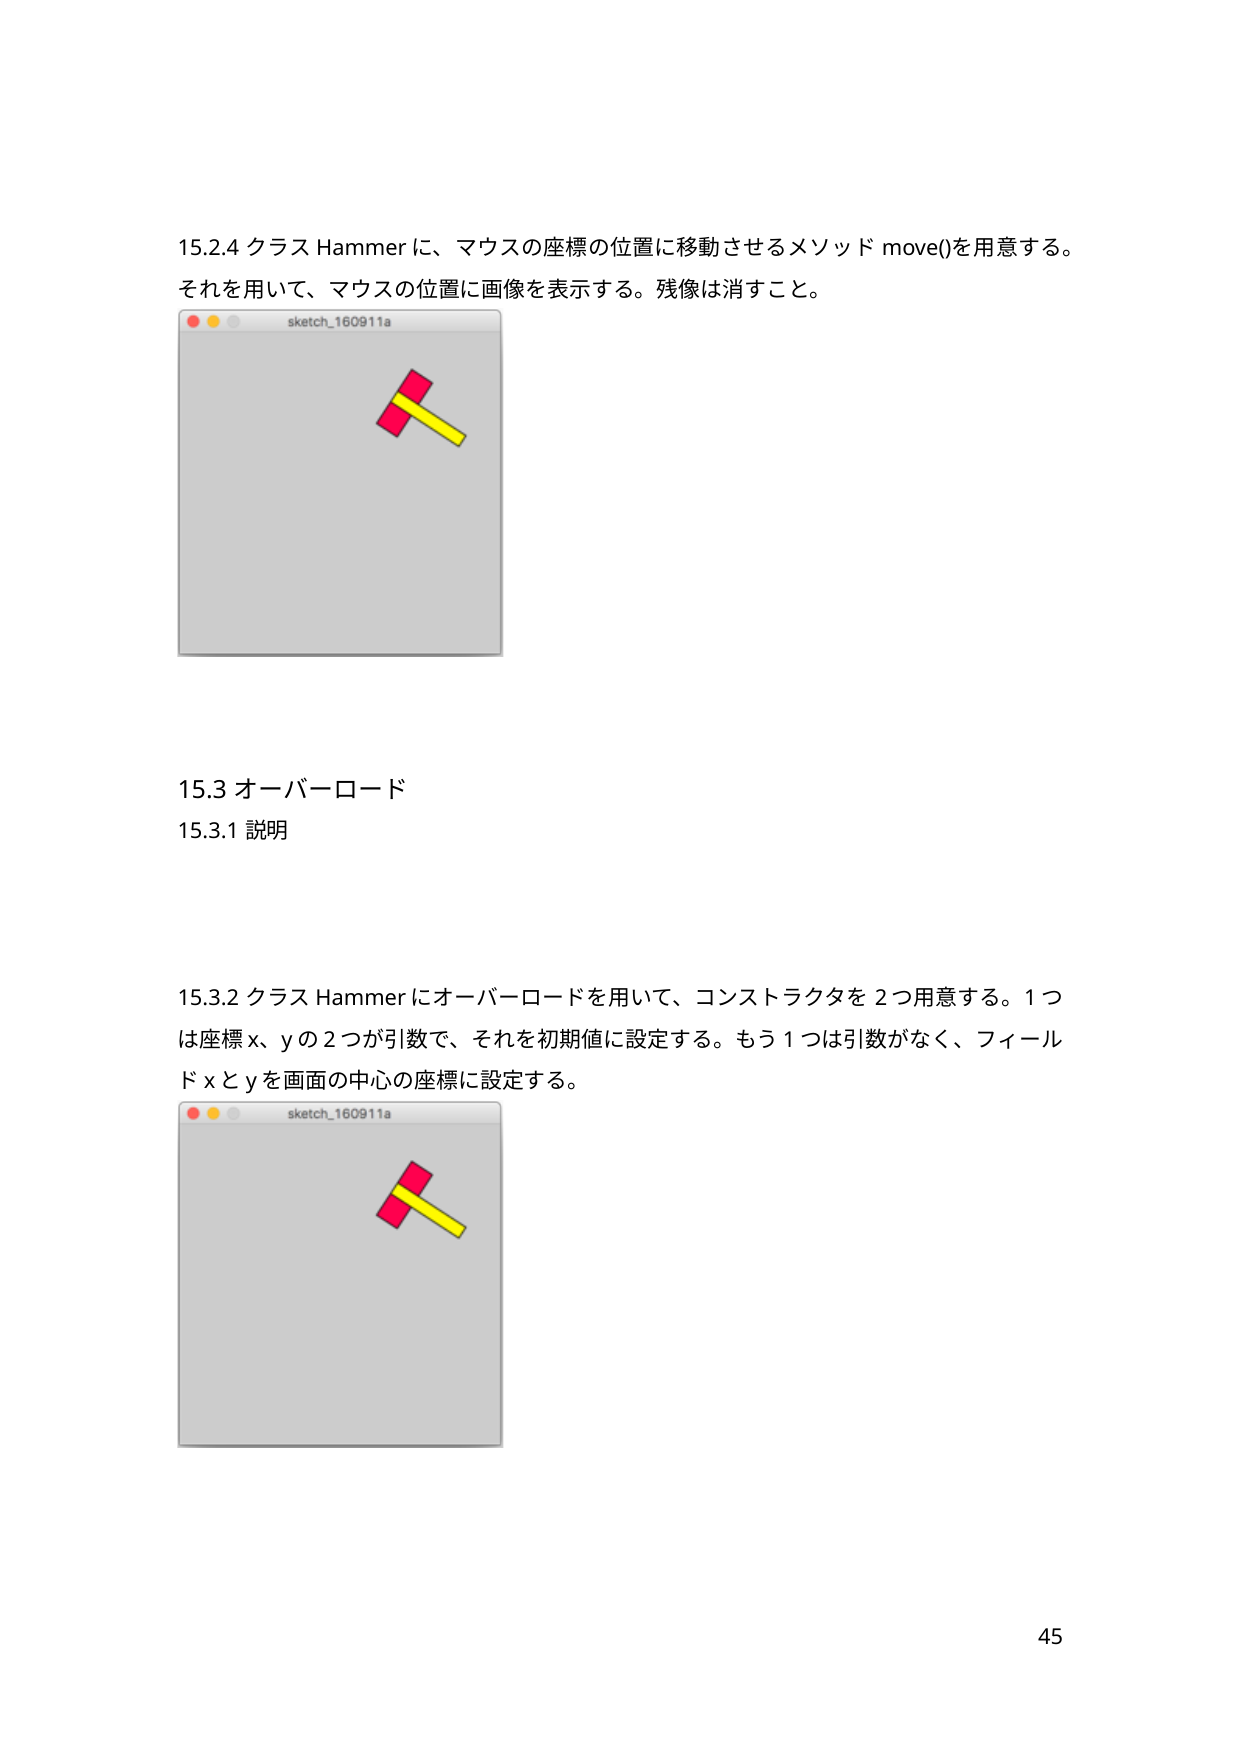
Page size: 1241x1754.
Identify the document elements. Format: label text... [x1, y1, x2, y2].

subtitle 15.3.2 クラスHammerにオーバーロードを用いて、コンストラクタを2つ用意する。1つは座標x、yの2つが引数で、それを初期値に設定する。もう1つは引数がなく、フィールドxとyを画面の中心の座標に設定する。 [177, 975, 1063, 1100]
subtitle 15.2.4 クラスHammerに、マウスの座標の位置に移動させるメソッドmove()を用意する。それを用いて、マウスの位置に画像を表示する。残像は消すこと。 [177, 225, 1063, 308]
picture [177, 1100, 504, 1448]
subtitle 15.3 オーバーロード [177, 767, 1063, 808]
subtitle 15.3.1 説明 [177, 808, 1063, 850]
picture [177, 308, 504, 657]
